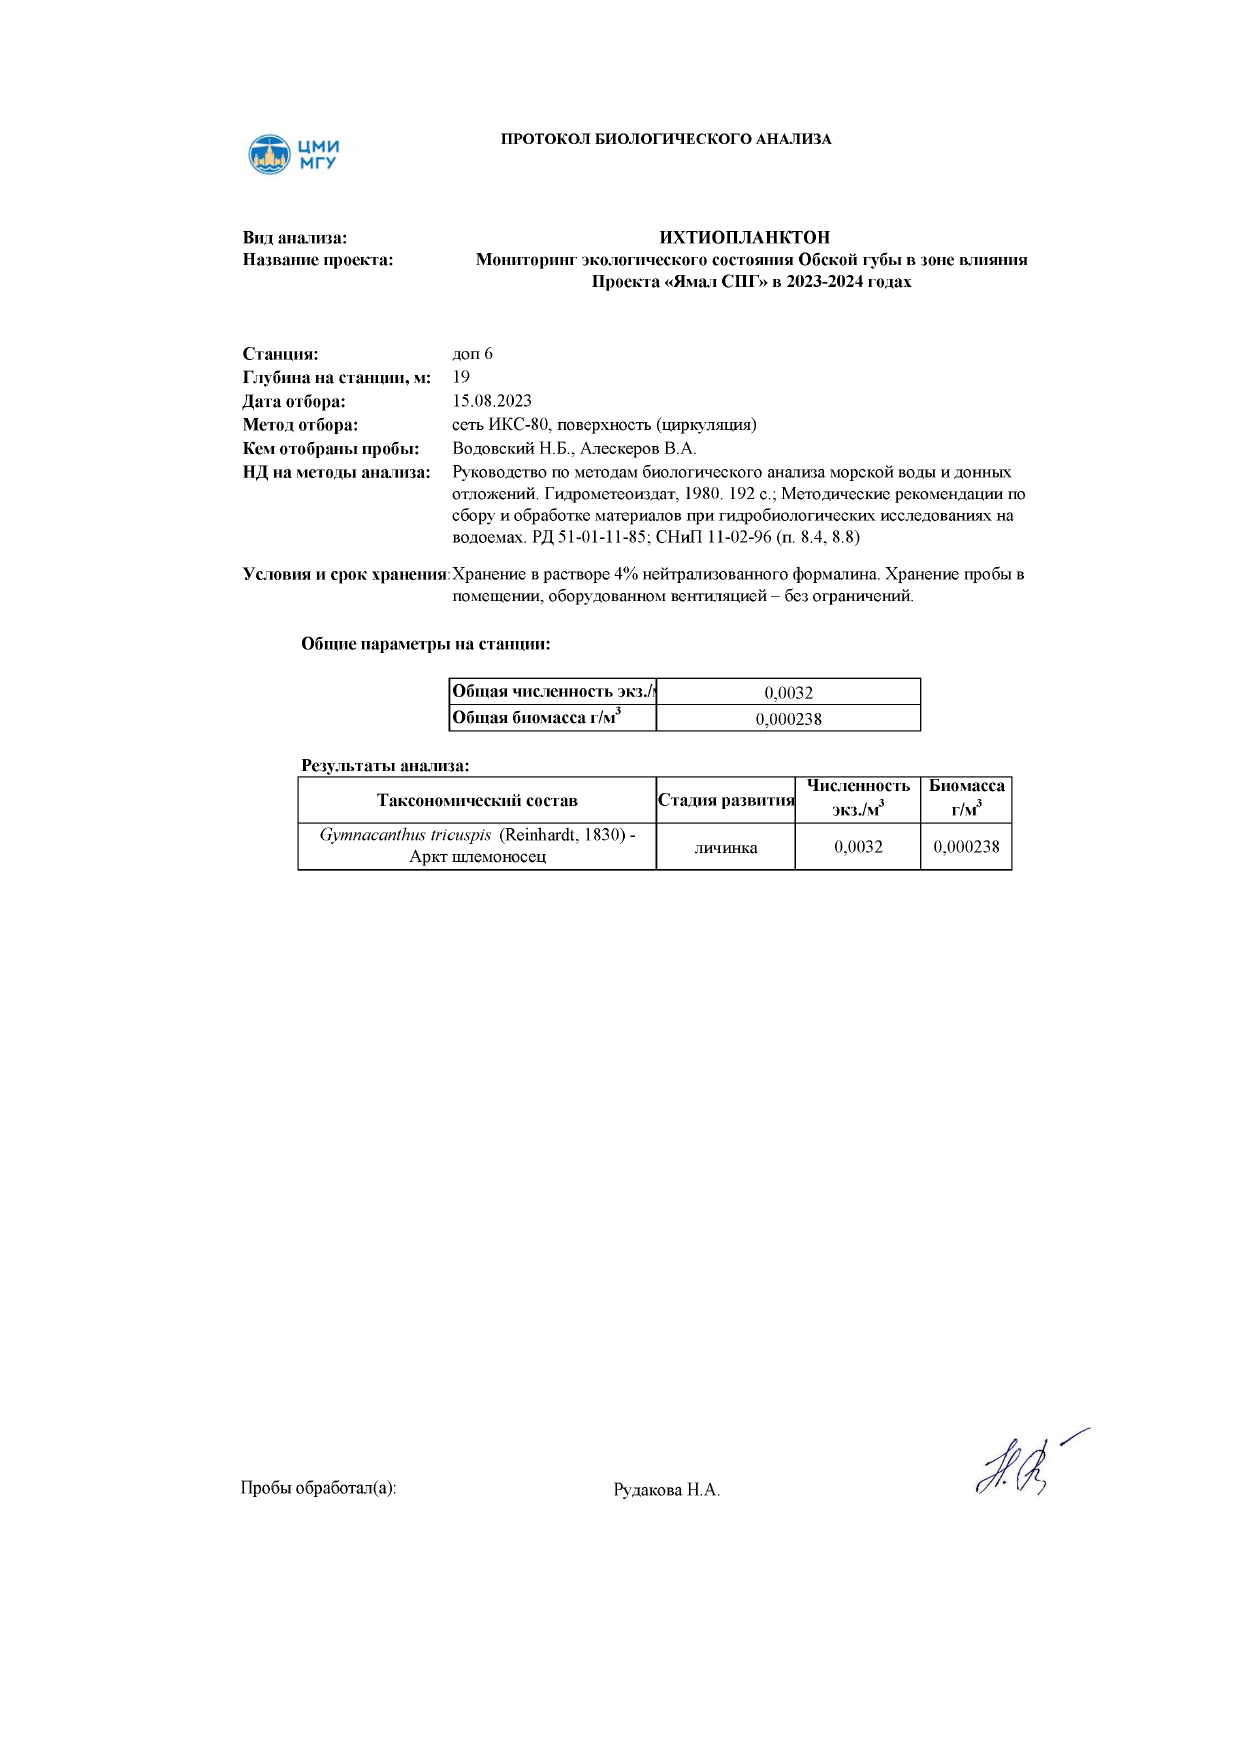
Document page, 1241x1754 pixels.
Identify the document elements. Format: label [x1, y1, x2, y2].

picture [177, 118, 1182, 1538]
